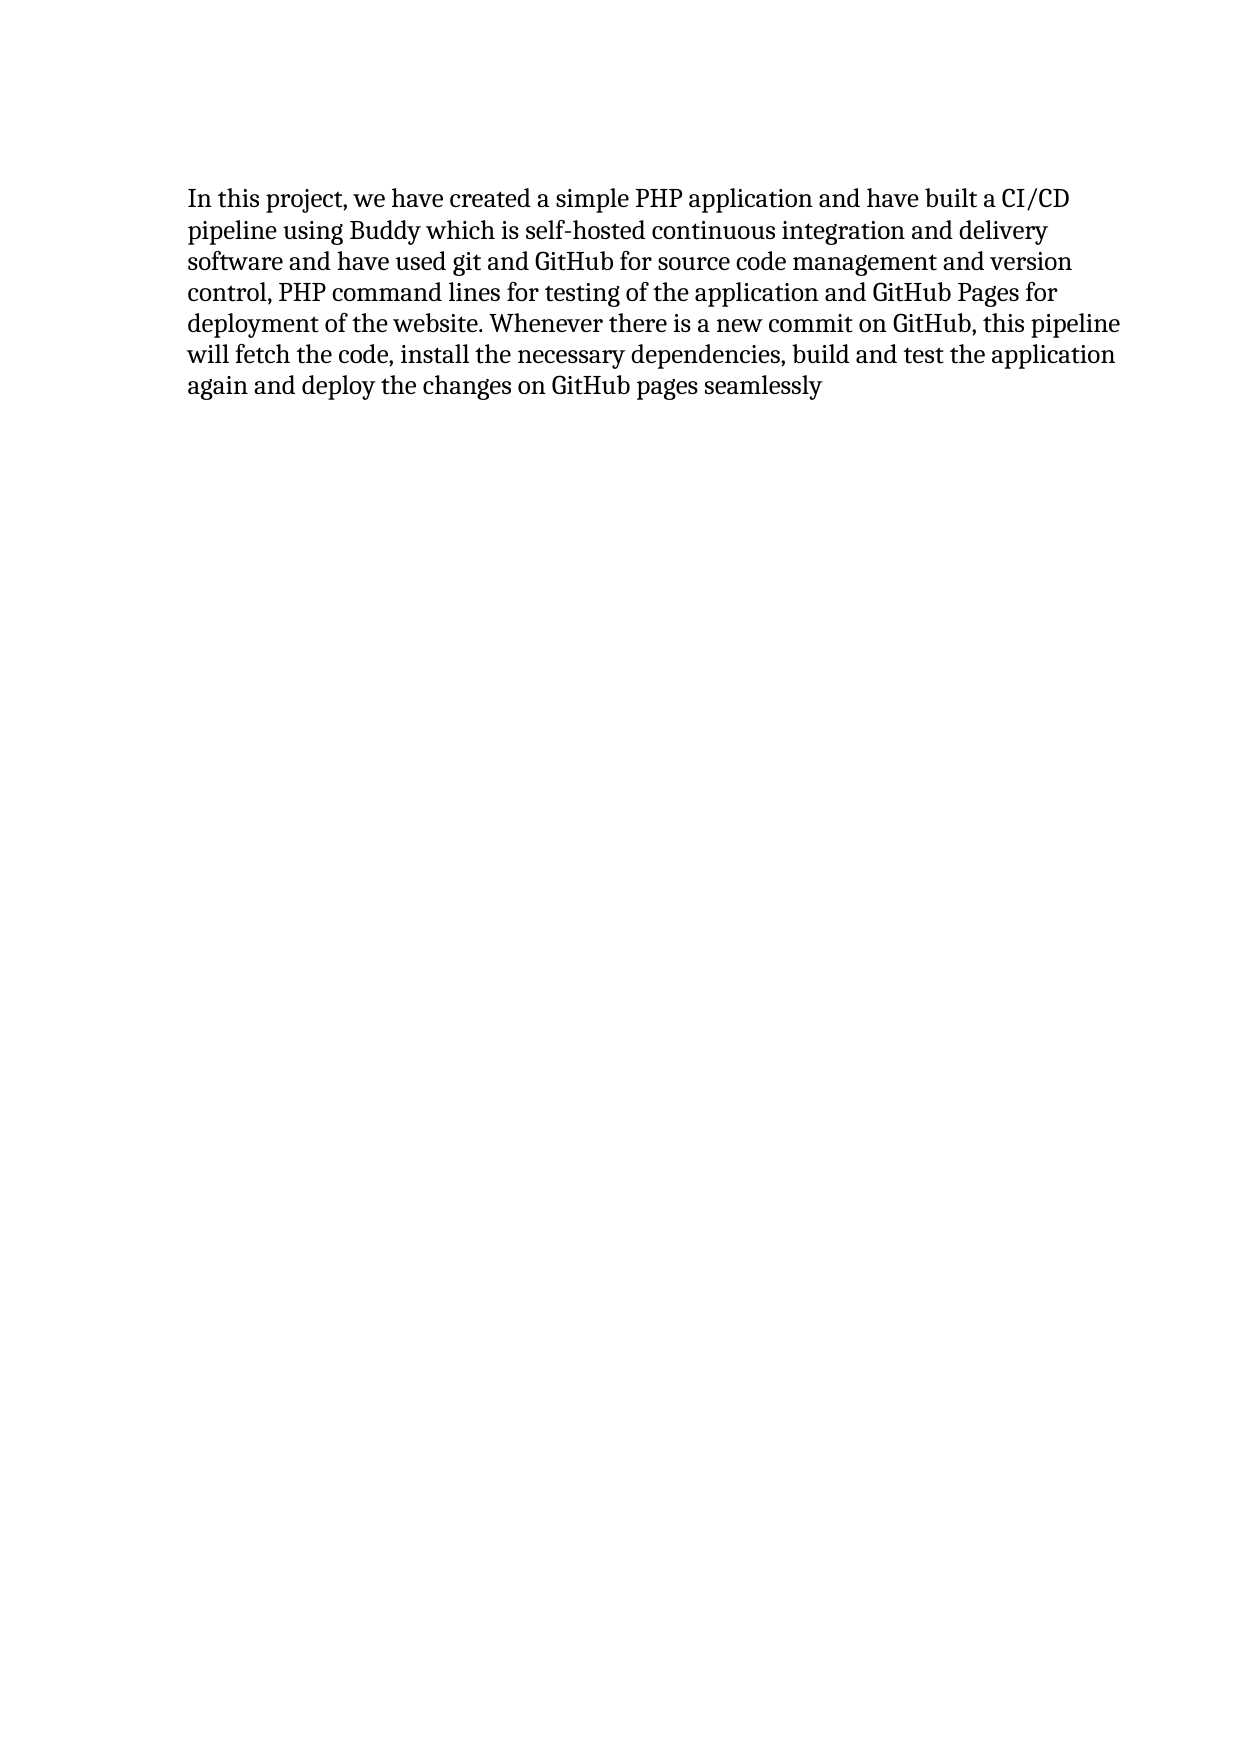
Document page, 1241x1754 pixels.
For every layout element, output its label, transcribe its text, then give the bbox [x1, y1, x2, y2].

text In this project, we have created a simple PHP application and have built a CI/CD pipeline using Buddy which is self-hosted continuous integration and delivery software and have used git and GitHub for source code management and version control, PHP command lines for testing of the application and GitHub Pages for [187, 183, 1128, 308]
text deployment of the website. Whenever there is a new commit on GitHub, this pipeline will fetch the code, install the necessary dependencies, build and test the application again and deploy the changes on GitHub pages seamlessly [187, 308, 1128, 402]
